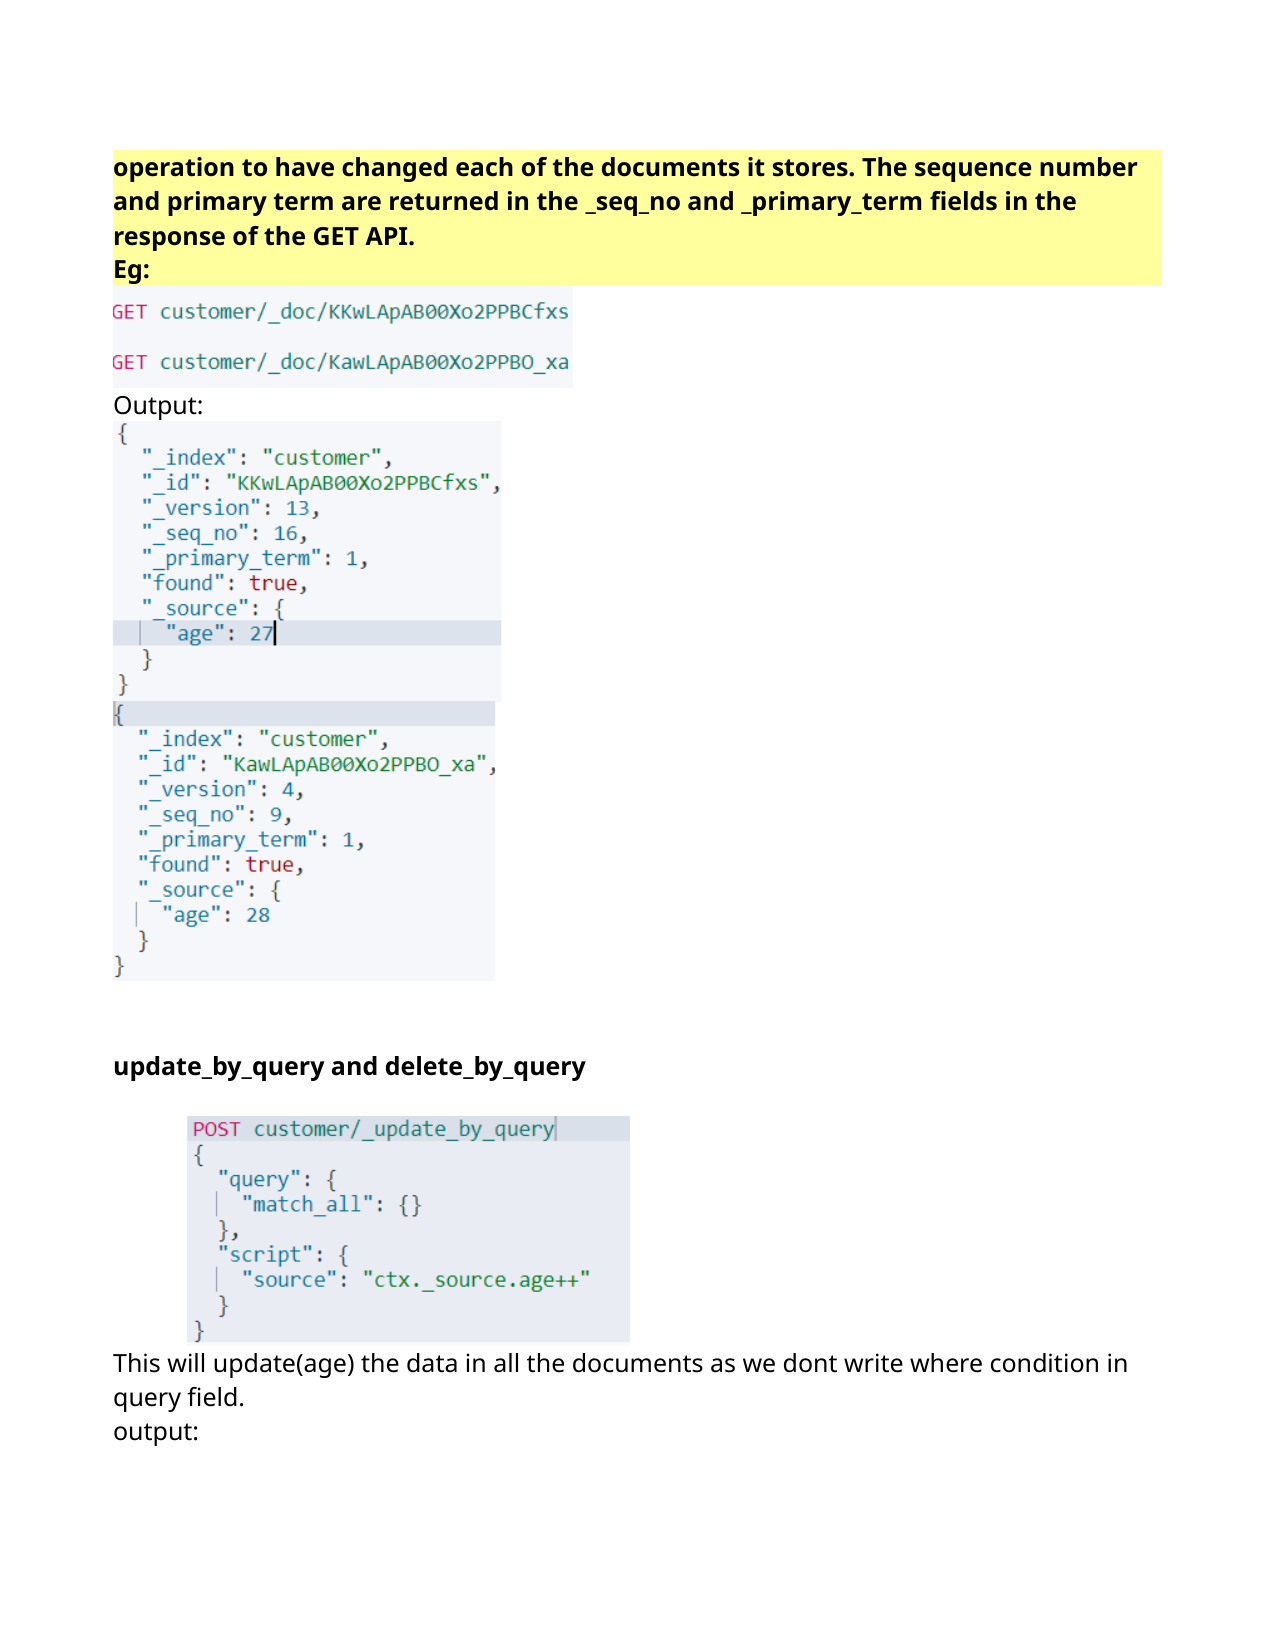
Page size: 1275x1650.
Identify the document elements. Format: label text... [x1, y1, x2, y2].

text Eg: [113, 252, 1162, 286]
text output: [113, 1413, 1162, 1447]
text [113, 150, 1162, 252]
text Output: [113, 387, 1162, 422]
picture [186, 1116, 631, 1346]
text update_by_query and delete_by_query [113, 1048, 1162, 1082]
picture [112, 286, 573, 388]
text This will update(age) the data in all the documents as we dont write where condition in query field. [113, 1345, 1162, 1413]
picture [112, 421, 502, 981]
